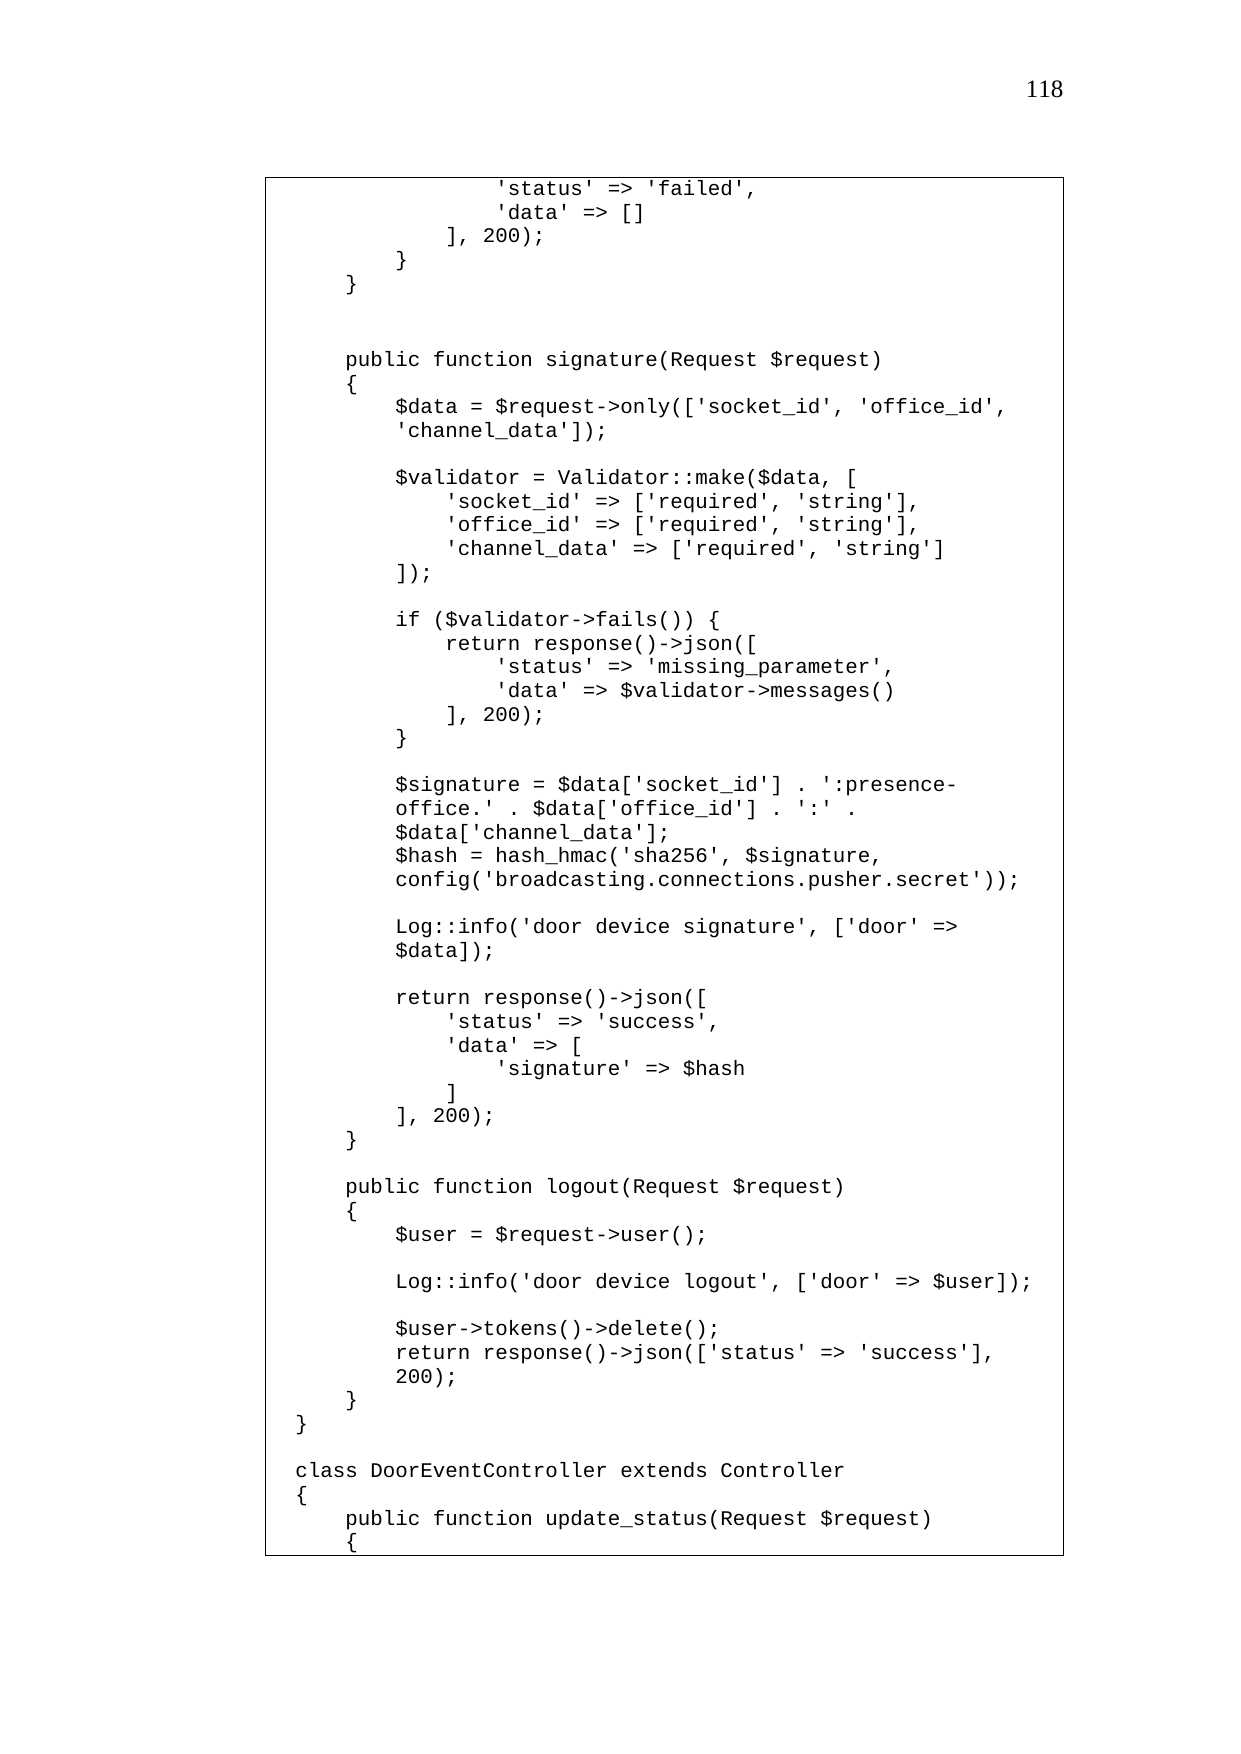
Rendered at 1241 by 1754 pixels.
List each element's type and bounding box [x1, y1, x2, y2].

table_header [266, 178, 1063, 1555]
